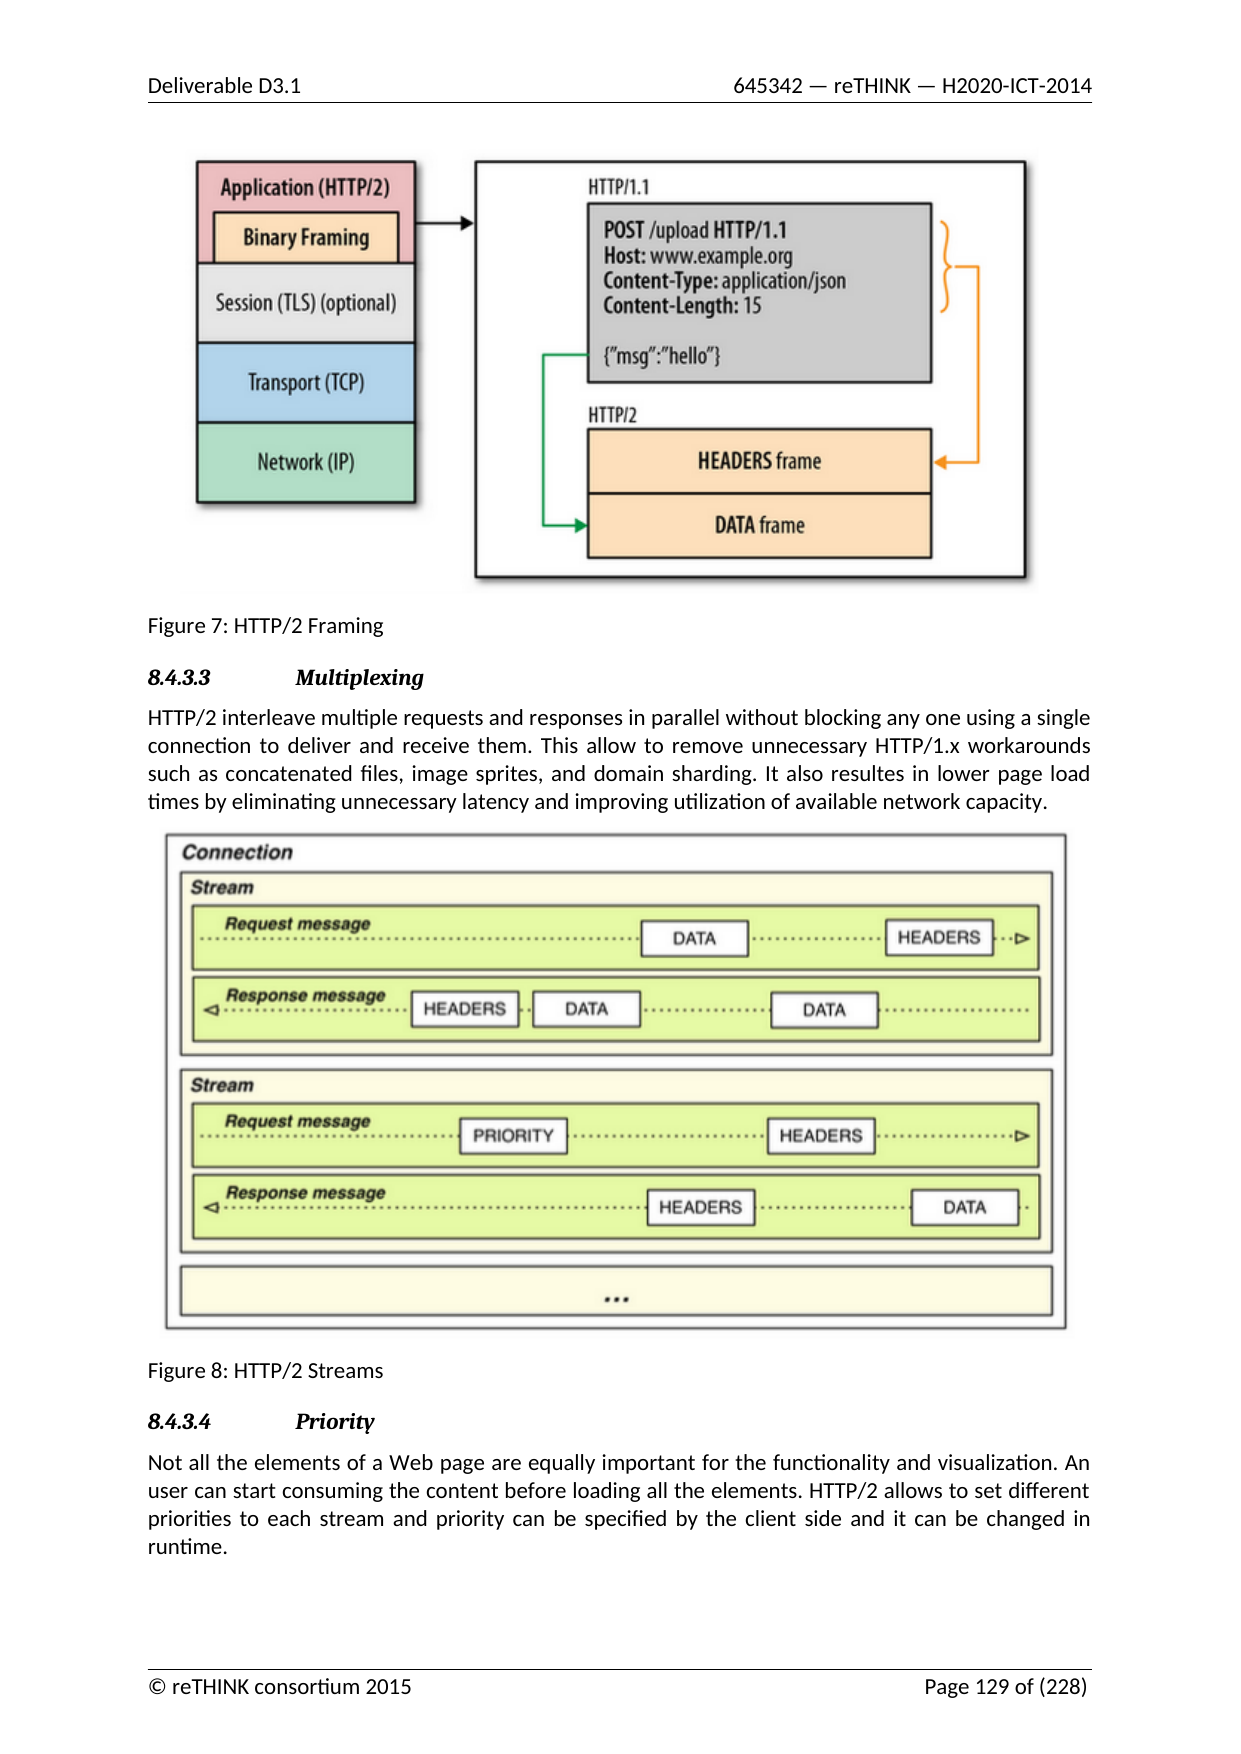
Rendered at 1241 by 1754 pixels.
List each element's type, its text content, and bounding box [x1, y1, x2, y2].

subtitle Priority [148, 1409, 1092, 1435]
text Figure 8: HTTP/2 Streams [148, 1356, 1092, 1384]
text HTTP/2 interleave multiple requests and responses in parallel without blocking any one using a single connection to deliver and receive them. This allow to remove unnecessary HTTP/1.x workarounds such as concatenated files, image sprites, and domain sharding. It also resultes in lower page load times by eliminating unnecessary latency and improving utilization of available network capacity. [148, 703, 1092, 815]
picture [147, 147, 1092, 599]
picture [147, 827, 1092, 1344]
text Figure 7: HTTP/2 Framing [148, 611, 1092, 639]
subtitle Multiplexing [148, 664, 1092, 691]
text Not all the elements of a Web page are equally important for the functionality and visualization. An user can start consuming the content before loading all the elements. HTTP/2 allows to set different priorities to each stream and priority can be specified by the client side and it can be changed in runtime. [148, 1448, 1092, 1560]
